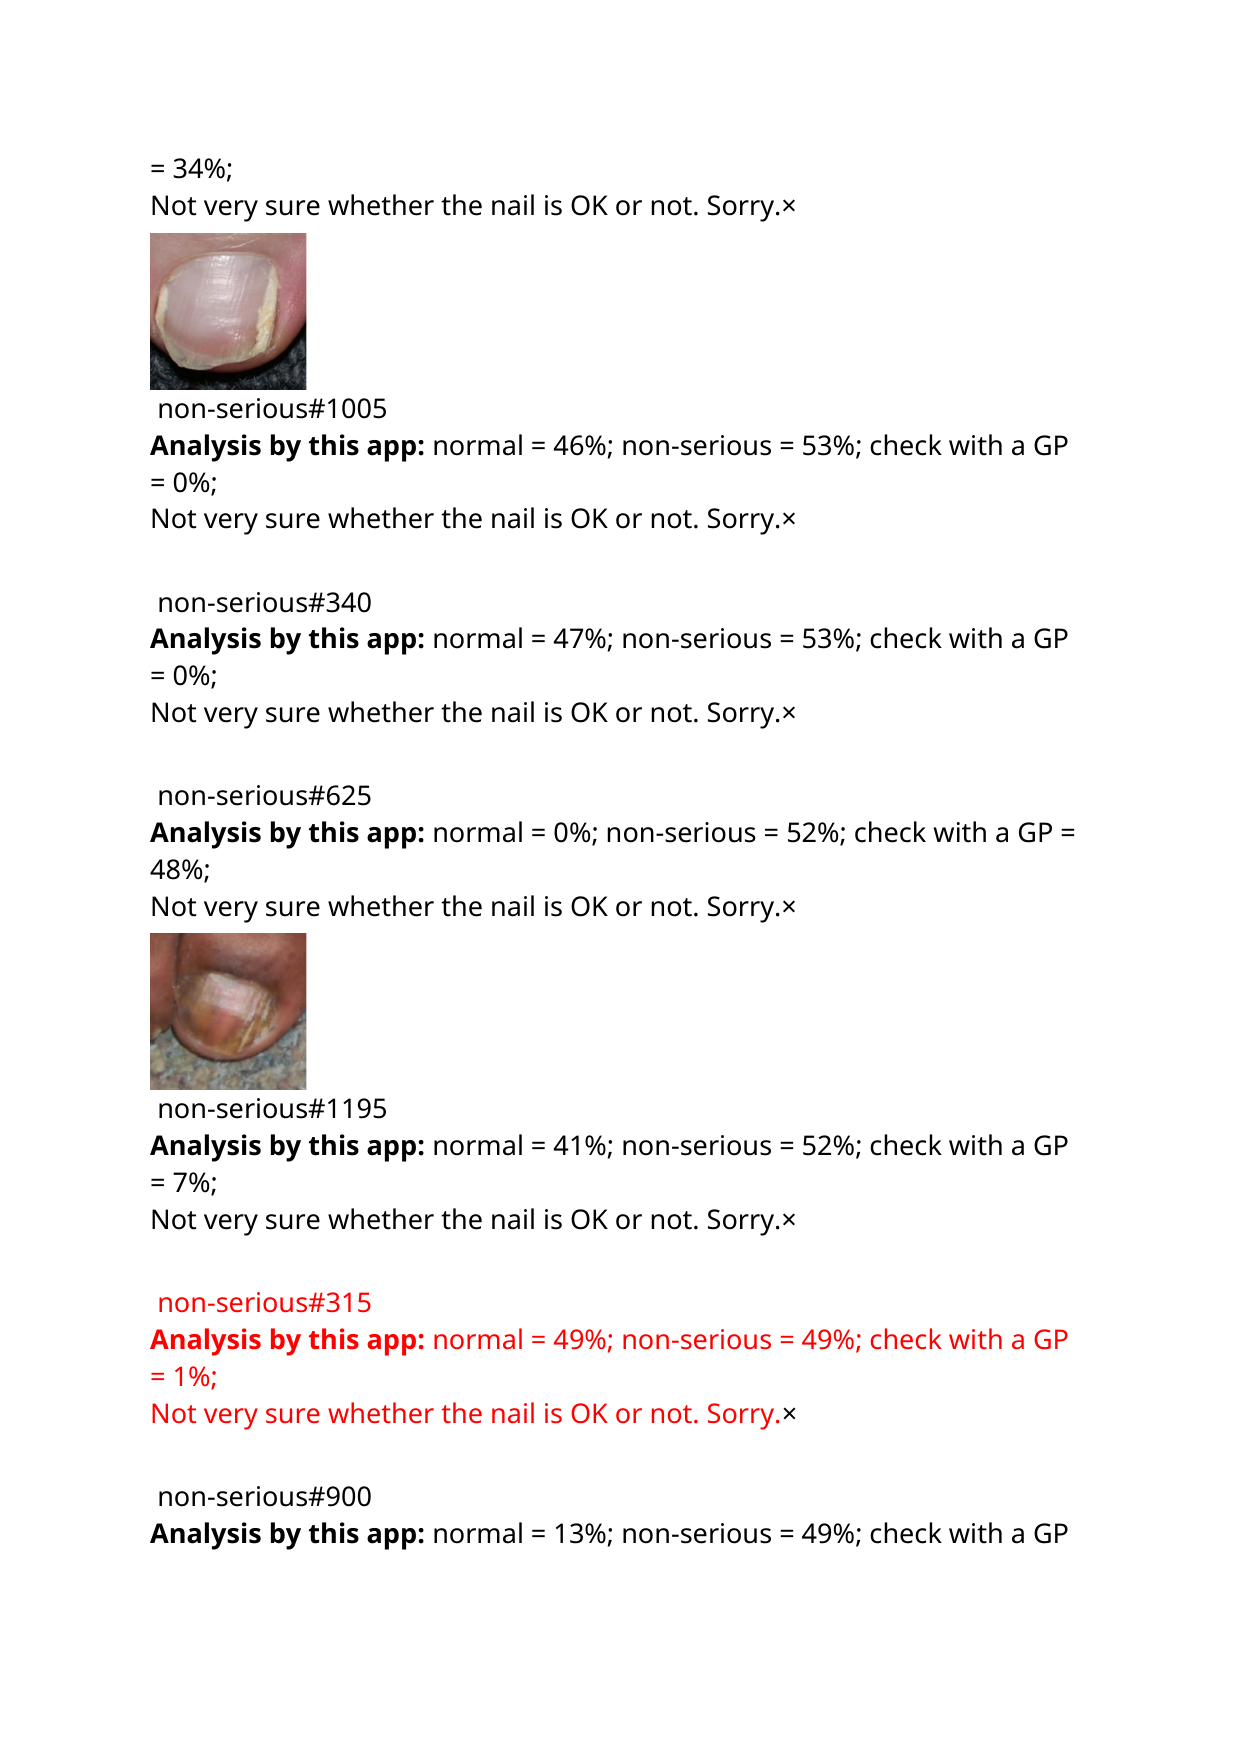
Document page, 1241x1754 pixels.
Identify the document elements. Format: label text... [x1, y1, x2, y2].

text non-serious#1195 Analysis by this app: normal = 41%; non-serious = 52%; check with a GP = 7%; Not very sure whether the nail is OK or not. Sorry.× [150, 934, 1090, 1237]
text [150, 150, 1090, 224]
text non-serious#340 Analysis by this app: normal = 47%; non-serious = 53%; check with a GP = 0%; Not very sure whether the nail is OK or not. Sorry.× [150, 546, 1090, 731]
text non-serious#1005 Analysis by this app: normal = 46%; non-serious = 53%; check with a GP = 0%; Not very sure whether the nail is OK or not. Sorry.× [150, 233, 1090, 537]
text non-serious#625 Analysis by this app: normal = 0%; non-serious = 52%; check with a GP = 48%; Not very sure whether the nail is OK or not. Sorry.× [150, 740, 1090, 924]
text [150, 1441, 1090, 1551]
picture [150, 933, 307, 1090]
picture [150, 233, 307, 390]
text non-serious#315 Analysis by this app: normal = 49%; non-serious = 49%; check with a GP = 1%; Not very sure whether the nail is OK or not. Sorry.× [150, 1247, 1090, 1431]
